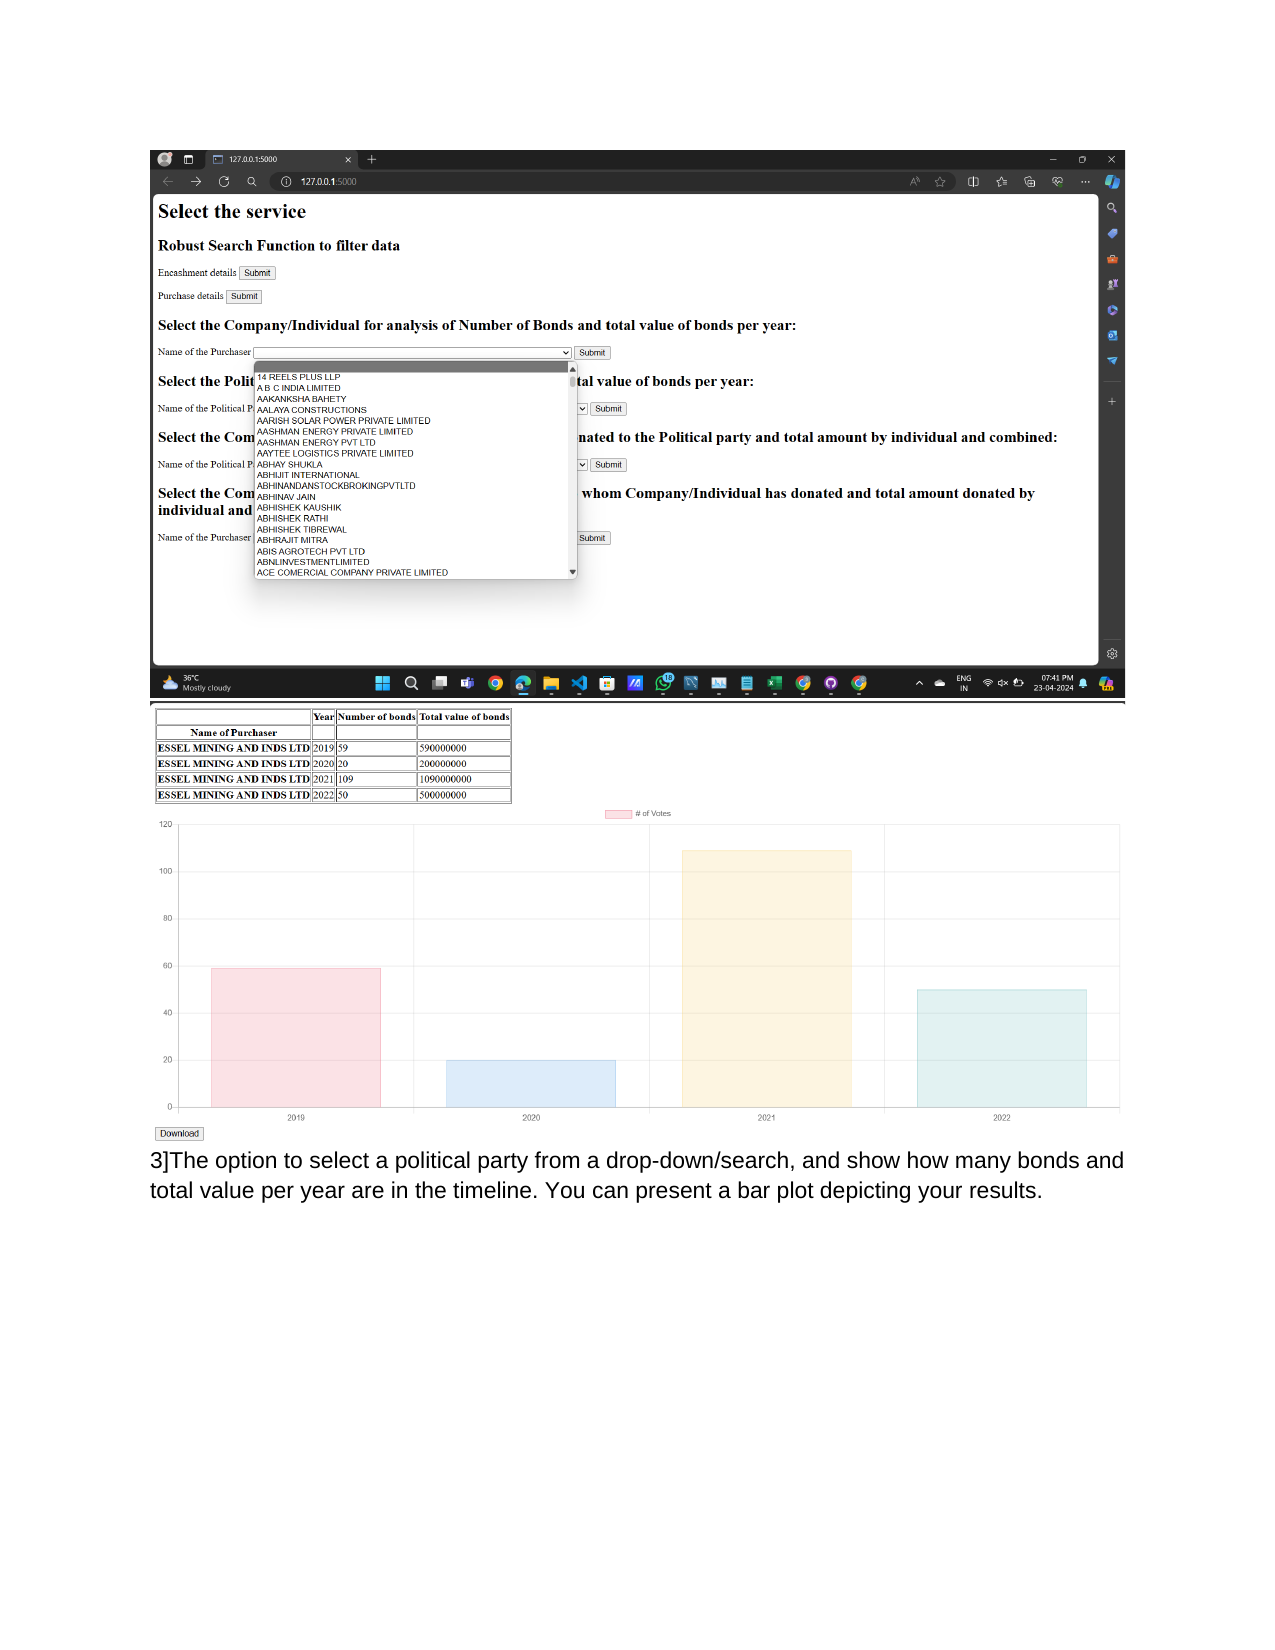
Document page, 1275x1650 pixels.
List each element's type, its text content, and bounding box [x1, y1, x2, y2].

picture [150, 701, 1125, 1144]
text 3]The option to select a political party from a drop-down/search, and show how many bonds and total value per year are in the timeline. You can present a bar plot depicting your results. [150, 1147, 1125, 1204]
picture [150, 150, 1125, 698]
